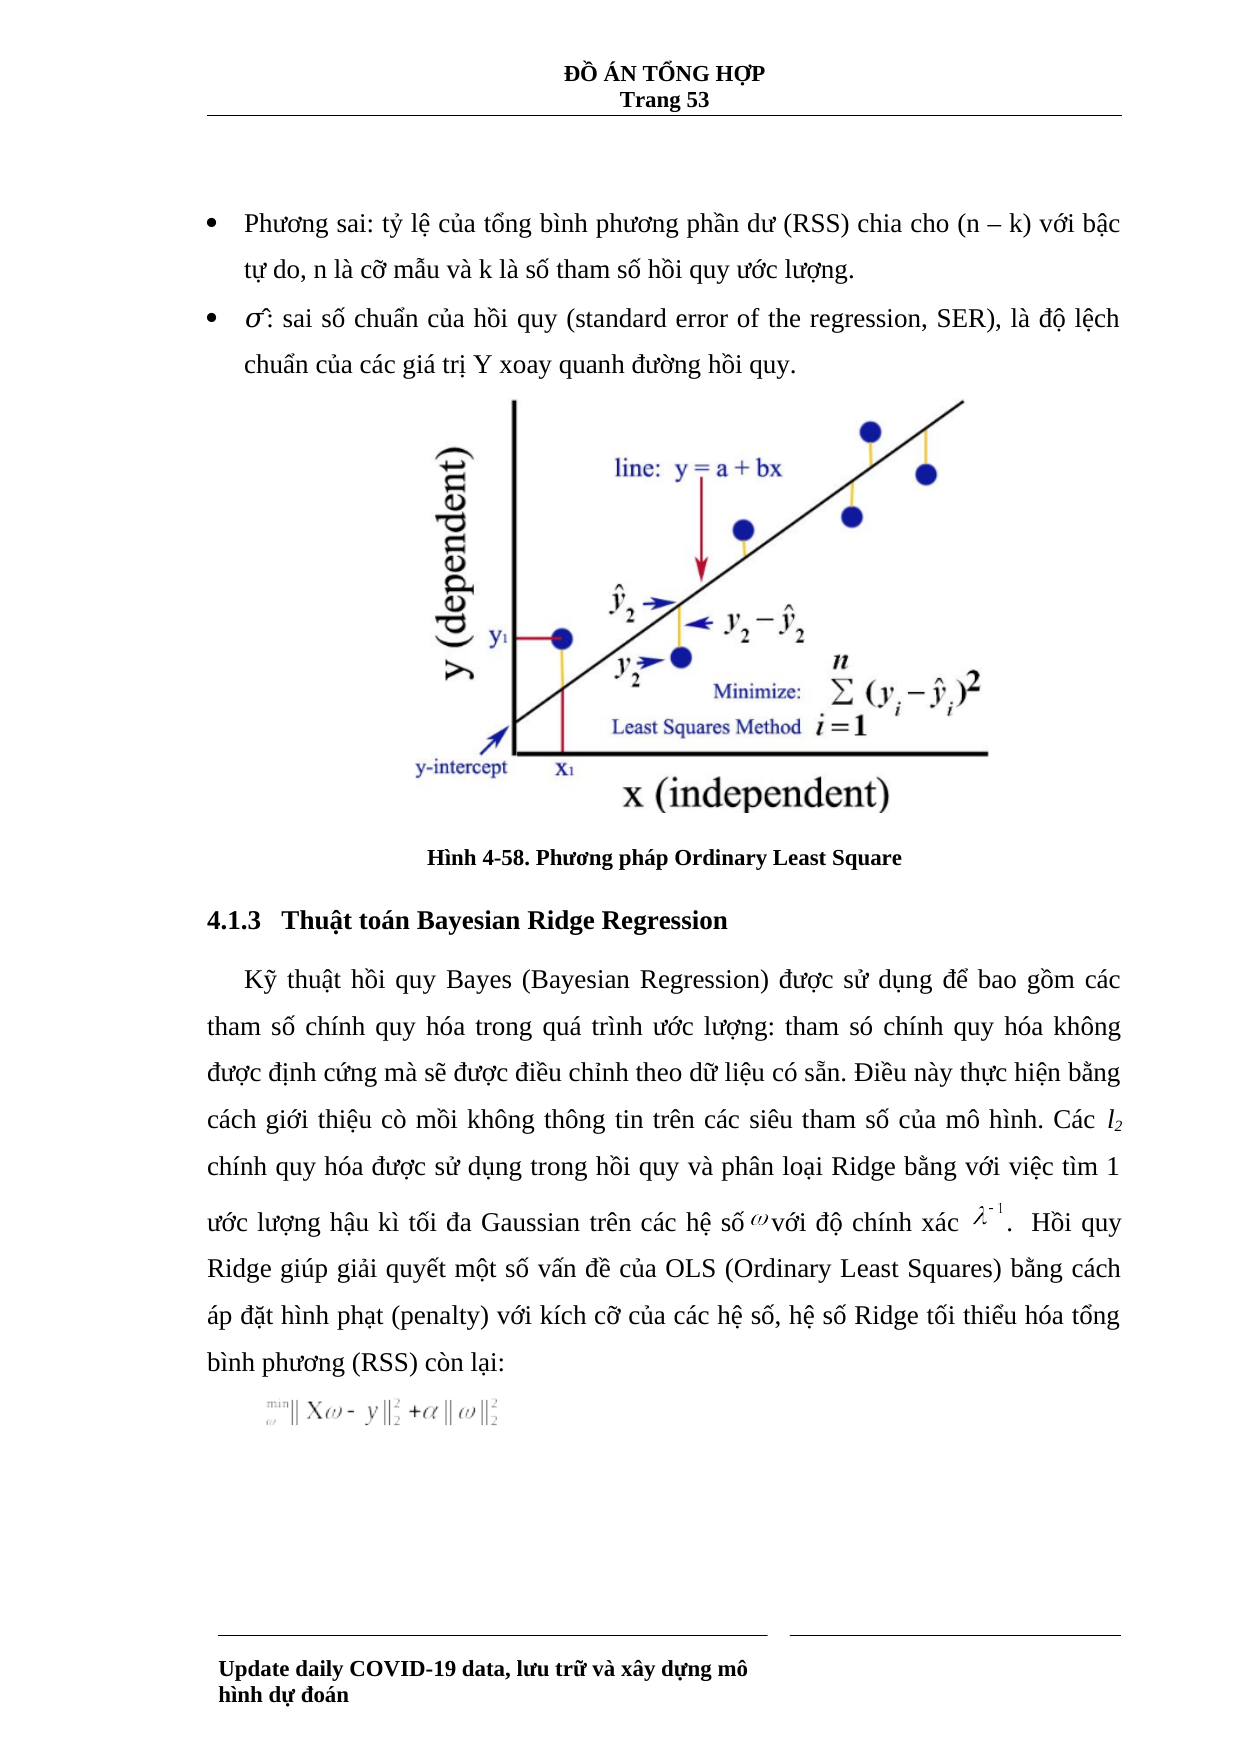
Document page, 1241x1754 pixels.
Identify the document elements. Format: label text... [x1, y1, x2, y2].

subtitle Thuật toán Bayesian Ridge Regression [207, 904, 1122, 935]
list Phương sai: tỷ lệ của tổng bình phương phần dư (RSS) chia cho (n – k) với bậc tự do, n là cỡ mẫu và k là số tham số hồi quy ước lượng. [207, 207, 1122, 285]
text Kỹ thuật hồi quy Bayes (Bayesian Regression) được sử dụng để bao gồm các tham số chính quy hóa trong quá trình ước lượng: tham só chính quy hóa không được định cứng mà sẽ được điều chỉnh theo dữ liệu có sẵn. Điều này thực hiện bằng cách giới thiệu cò mồi không thông tin trên các siêu tham số của mô hình. Các l2 chính quy hóa được sử dụng trong hồi quy và phân loại Ridge bằng với việc tìm 1 ước lượng hậu kì tối đa Gaussian trên các hệ sốvới độ chính xác . Hồi quy Ridge giúp giải quyết một số vấn đề của OLS (Ordinary Least Squares) bằng cách áp đặt hình phạt (penalty) với kích cỡ của các hệ số, hệ số Ridge tối thiểu hóa tổng bình phương (RSS) còn lại: [207, 963, 1122, 1377]
list 𝜎̂: sai số chuẩn của hồi quy (standard error of the regression, SER), là độ lệch chuẩn của các giá trị Y xoay quanh đường hồi quy. [207, 300, 1122, 380]
picture [414, 395, 989, 813]
